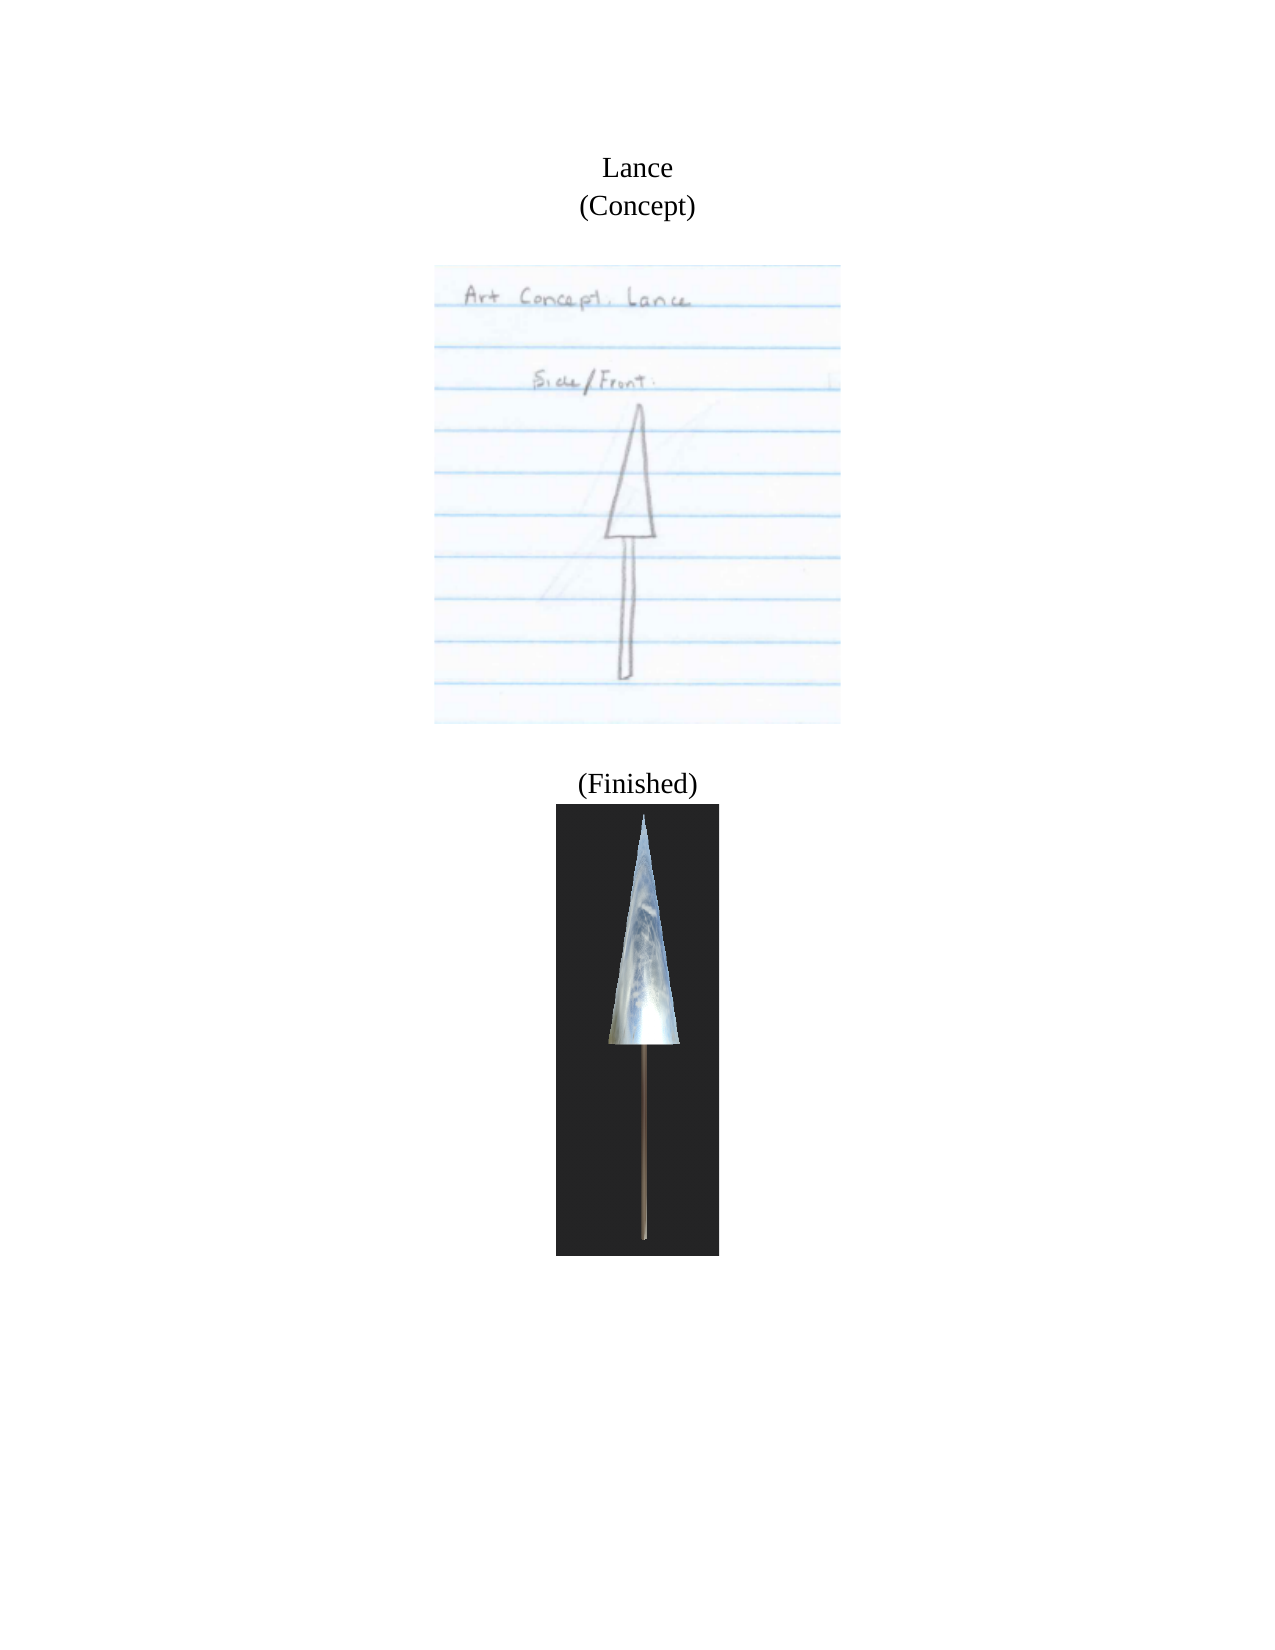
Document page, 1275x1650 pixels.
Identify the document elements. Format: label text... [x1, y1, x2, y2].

text Lance [150, 150, 1125, 183]
picture [556, 804, 720, 1256]
picture [434, 265, 841, 724]
text (Finished) [150, 766, 1125, 799]
text (Concept) [150, 188, 1125, 222]
